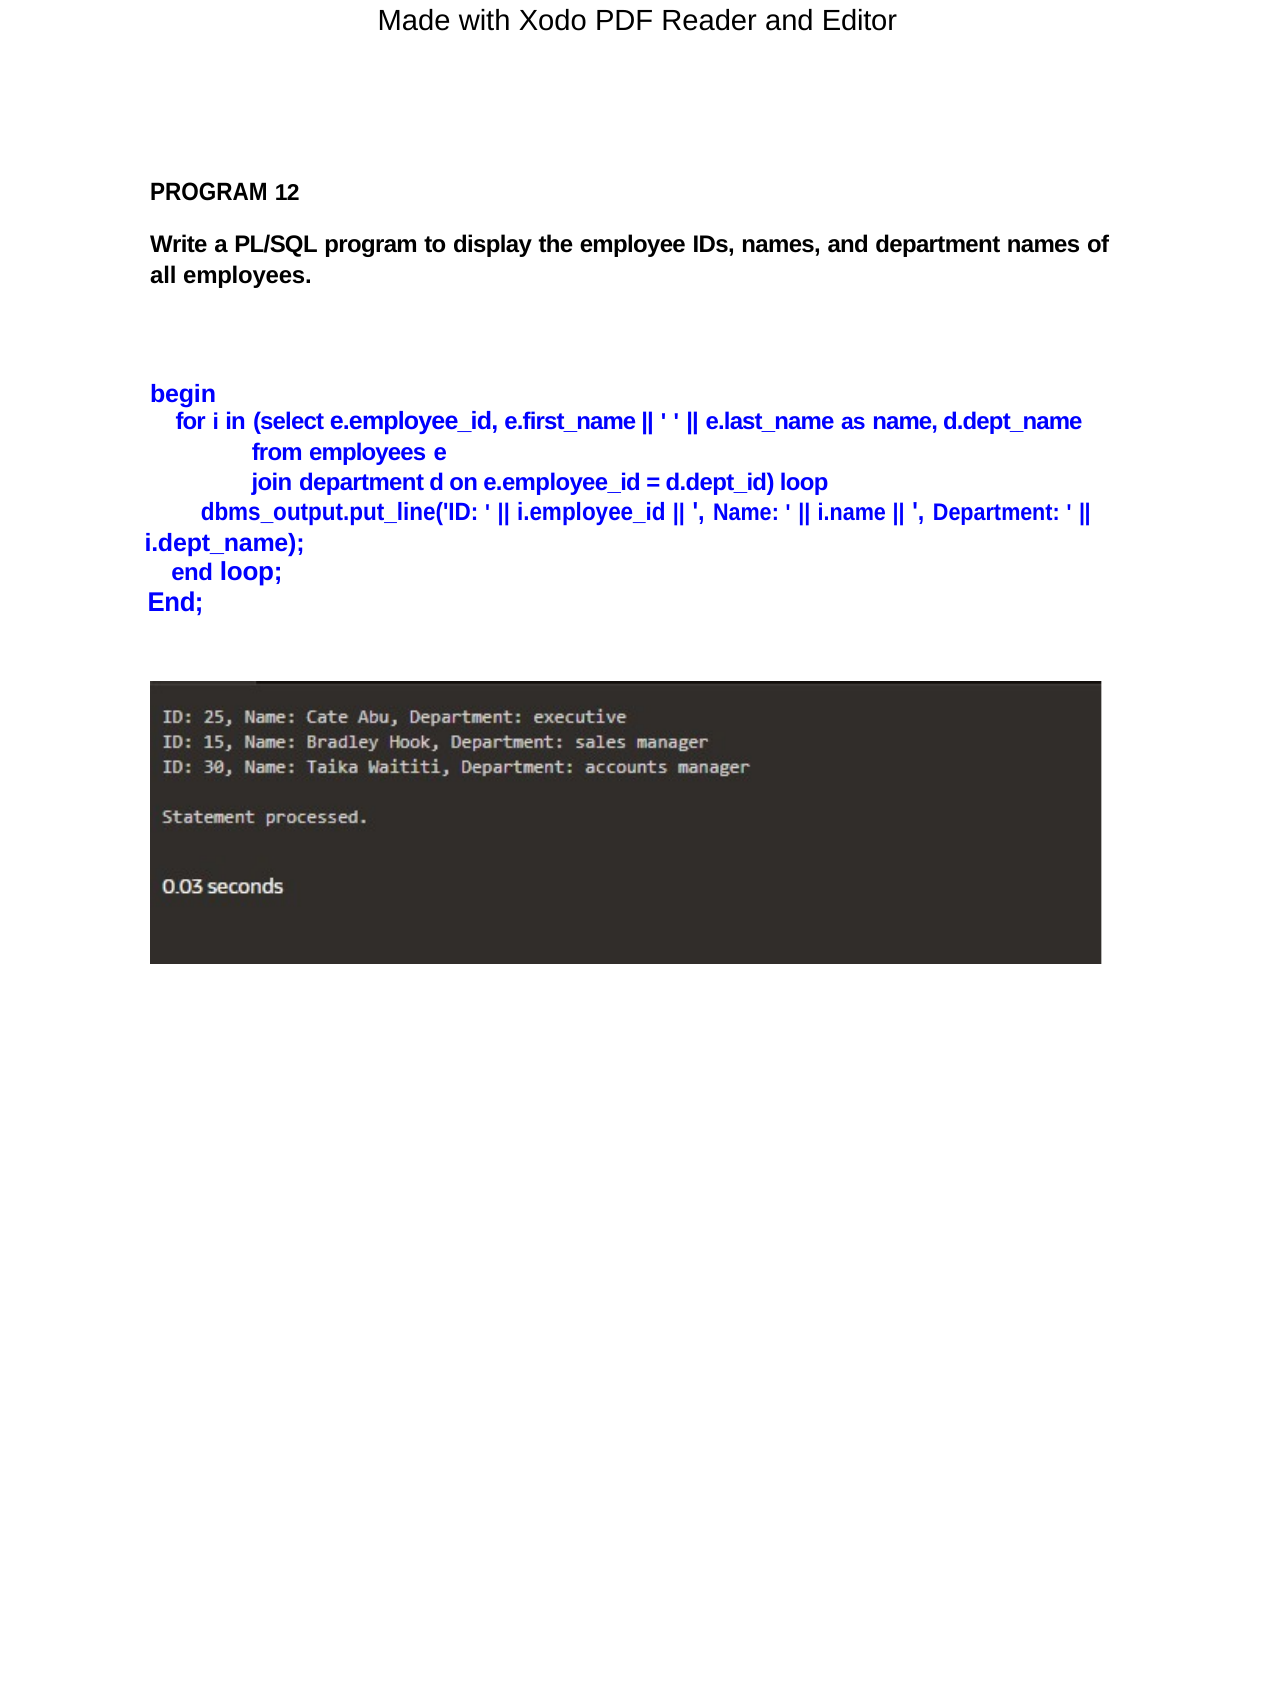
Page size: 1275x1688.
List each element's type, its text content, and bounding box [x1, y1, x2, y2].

text for i in (select e.employee_id, e.first_name || ' ' || e.last_name as name, d.dept_name [175, 408, 1225, 435]
text i.dept_name); [141, 528, 308, 556]
text Write a PL/SQL program to display the employee IDs, names, and department names of [150, 230, 1225, 258]
text end loop; [141, 557, 312, 587]
text join department d on e.employee_id = d.dept_id) loop [251, 468, 1225, 496]
text from employees e [252, 438, 1225, 465]
picture [150, 681, 1102, 964]
text begin [150, 380, 1225, 408]
text dbms_output.put_line('ID: ' || i.employee_id || ', Name: ' || i.name || ', Department: ' || [201, 496, 1225, 526]
subtitle End; [106, 587, 245, 618]
subtitle PROGRAM 12 [150, 177, 1225, 205]
text all employees. [150, 261, 1225, 288]
